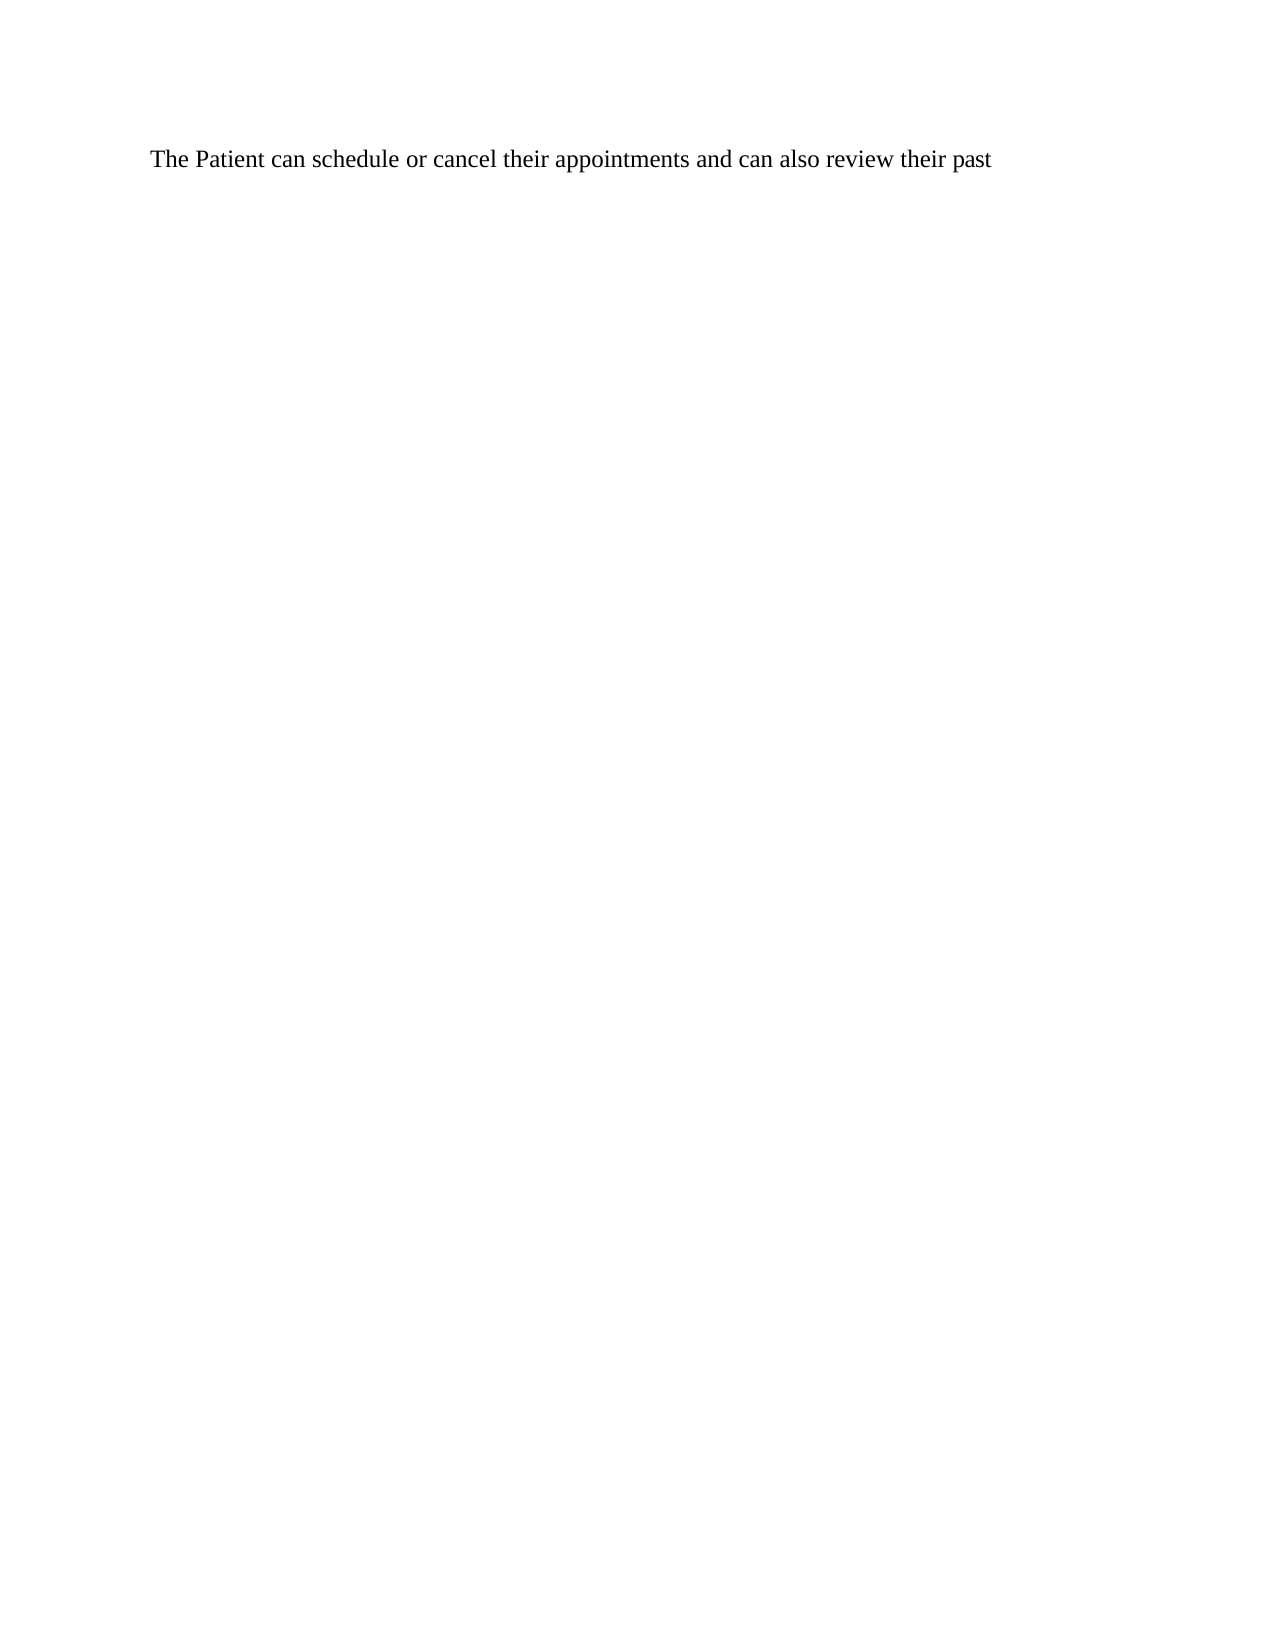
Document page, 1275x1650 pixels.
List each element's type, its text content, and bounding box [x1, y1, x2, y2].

text The Patient can schedule or cancel their appointments and can also review their past [150, 144, 1275, 172]
